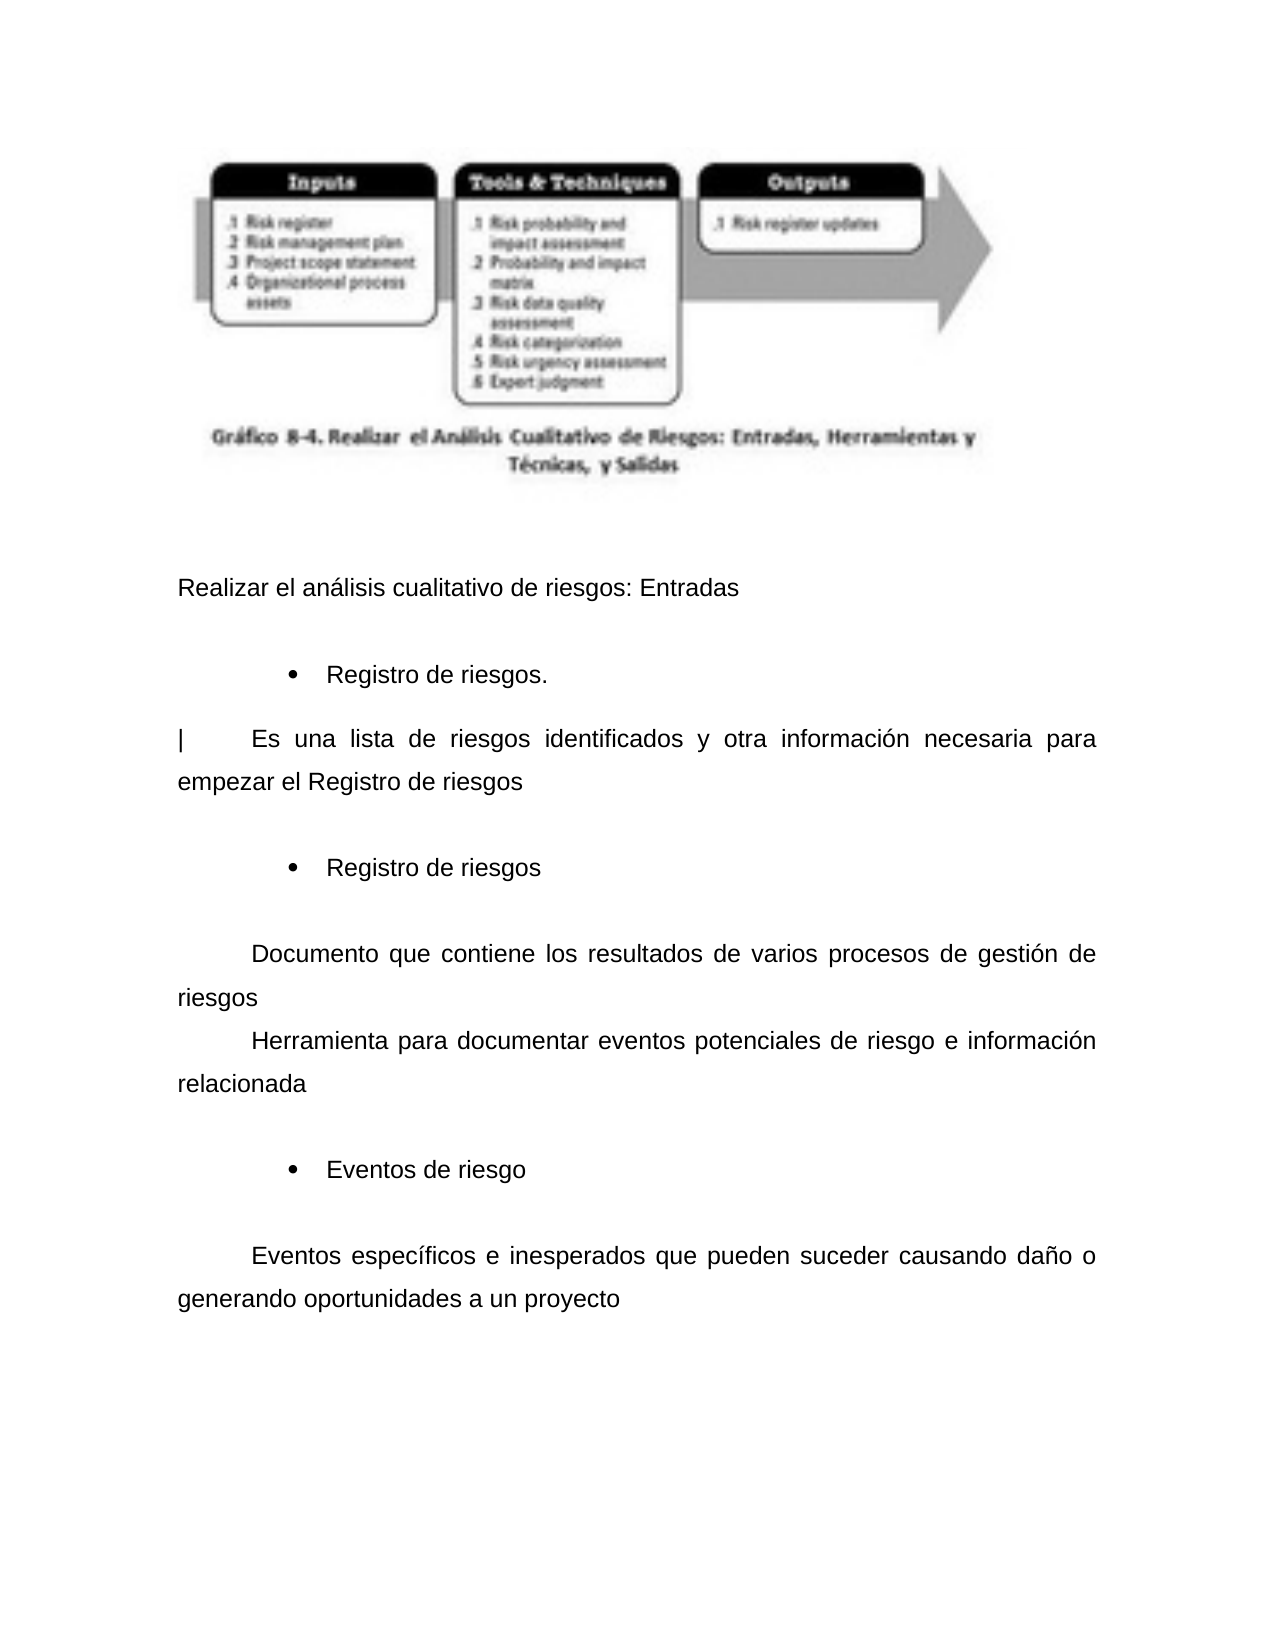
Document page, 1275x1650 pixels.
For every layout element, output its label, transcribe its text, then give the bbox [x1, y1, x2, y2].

text Herramienta para documentar eventos potenciales de riesgo e información relacionada [177, 1026, 1098, 1097]
list Eventos de riesgo [288, 1155, 1098, 1184]
text Documento que contiene los resultados de varios procesos de gestión de riesgos [177, 939, 1098, 1011]
text Realizar el análisis cualitativo de riesgos: Entradas [177, 573, 1098, 602]
text | Es una lista de riesgos identificados y otra información necesaria para empezar el Registro de riesgos [177, 724, 1098, 796]
picture [177, 147, 1028, 516]
list Registro de riesgos [288, 853, 1098, 882]
text Eventos específicos e inesperados que pueden suceder causando daño o generando oportunidades a un proyecto [177, 1241, 1098, 1313]
list Registro de riesgos. [288, 659, 1098, 688]
